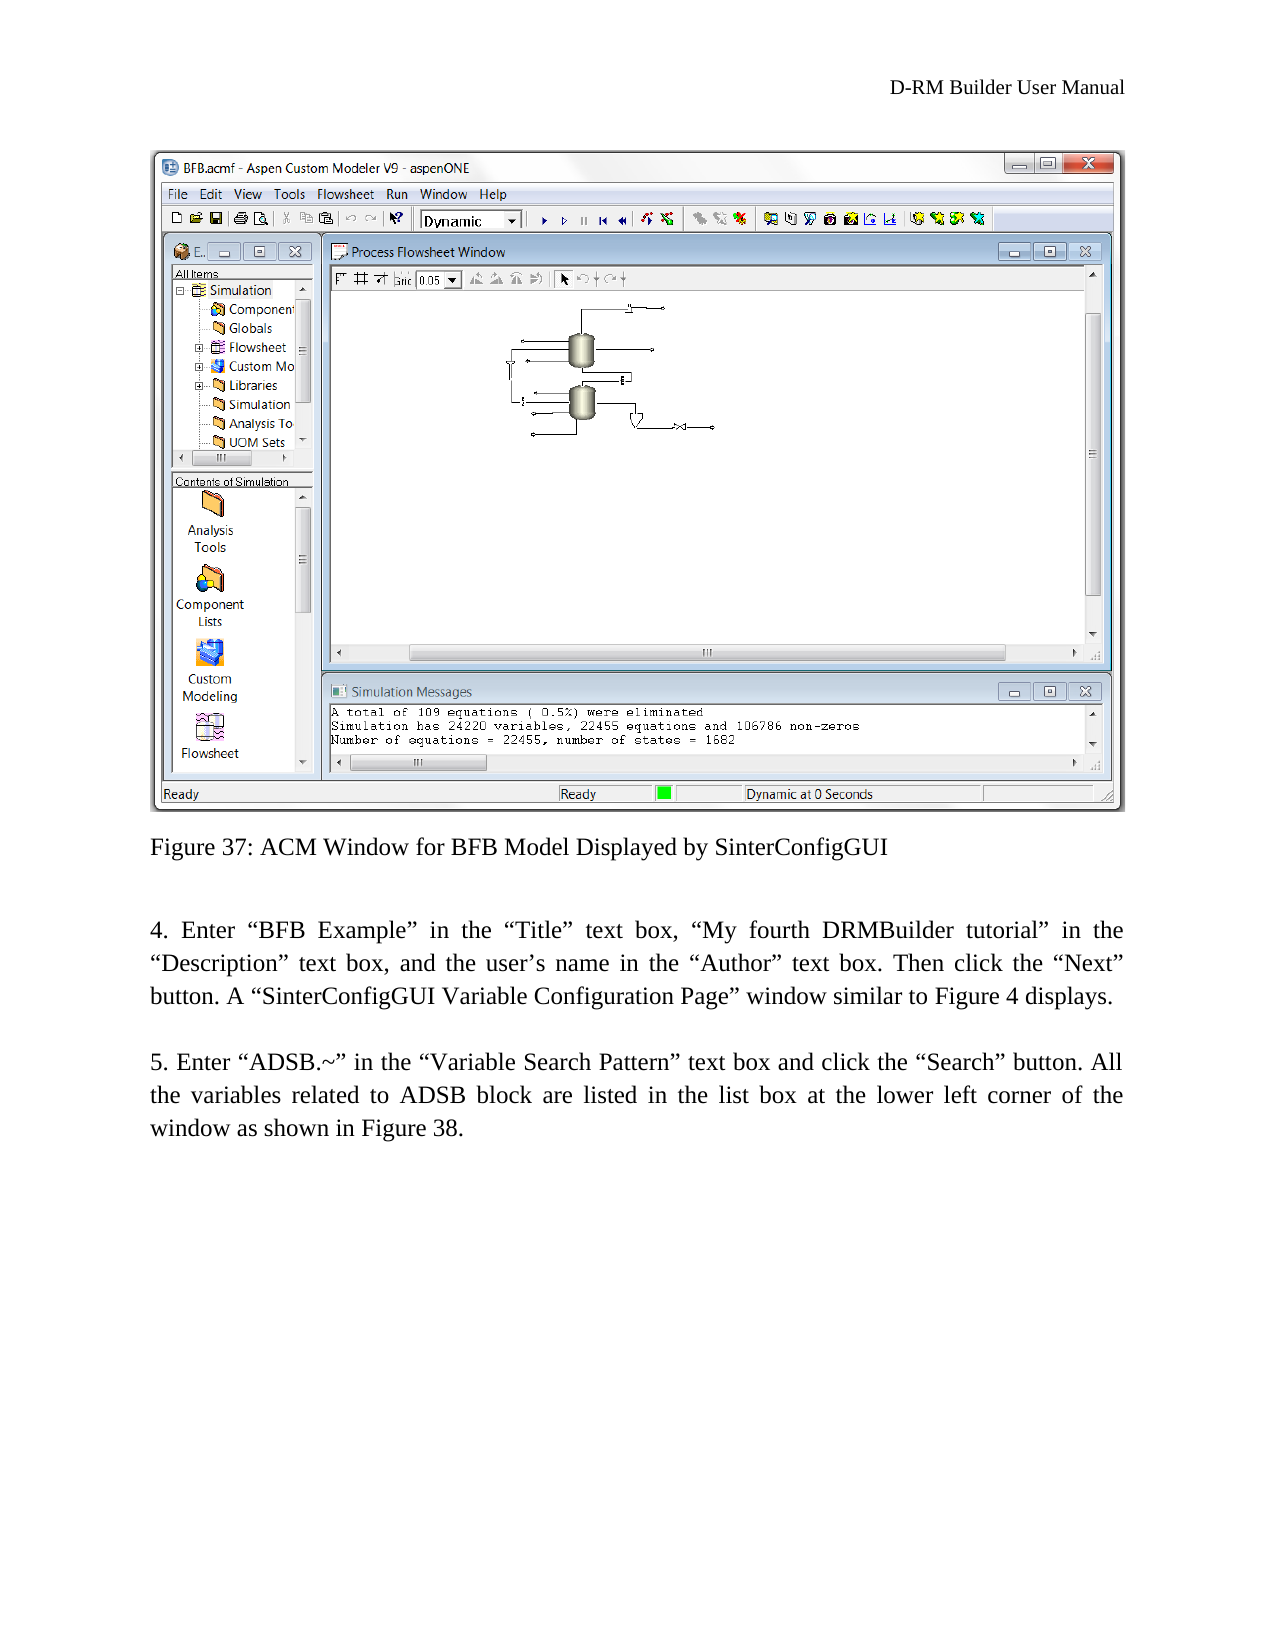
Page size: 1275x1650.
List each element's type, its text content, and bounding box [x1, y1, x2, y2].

picture [150, 150, 1125, 812]
text 5. Enter “ADSB.~” in the “Variable Search Pattern” text box and click the “Search” button. All the variables related to ADSB block are listed in the list box at the lower left corner of the window as shown in Figure 38. [150, 1047, 1125, 1142]
text 4. Enter “BFB Example” in the “Title” text box, “My fourth DRMBuilder tutorial” in the “Description” text box, and the user’s name in the “Author” text box. Then click the “Next” button. A “SinterConfigGUI Variable Configuration Page” window similar to Figure 4 displays. [150, 915, 1125, 1009]
